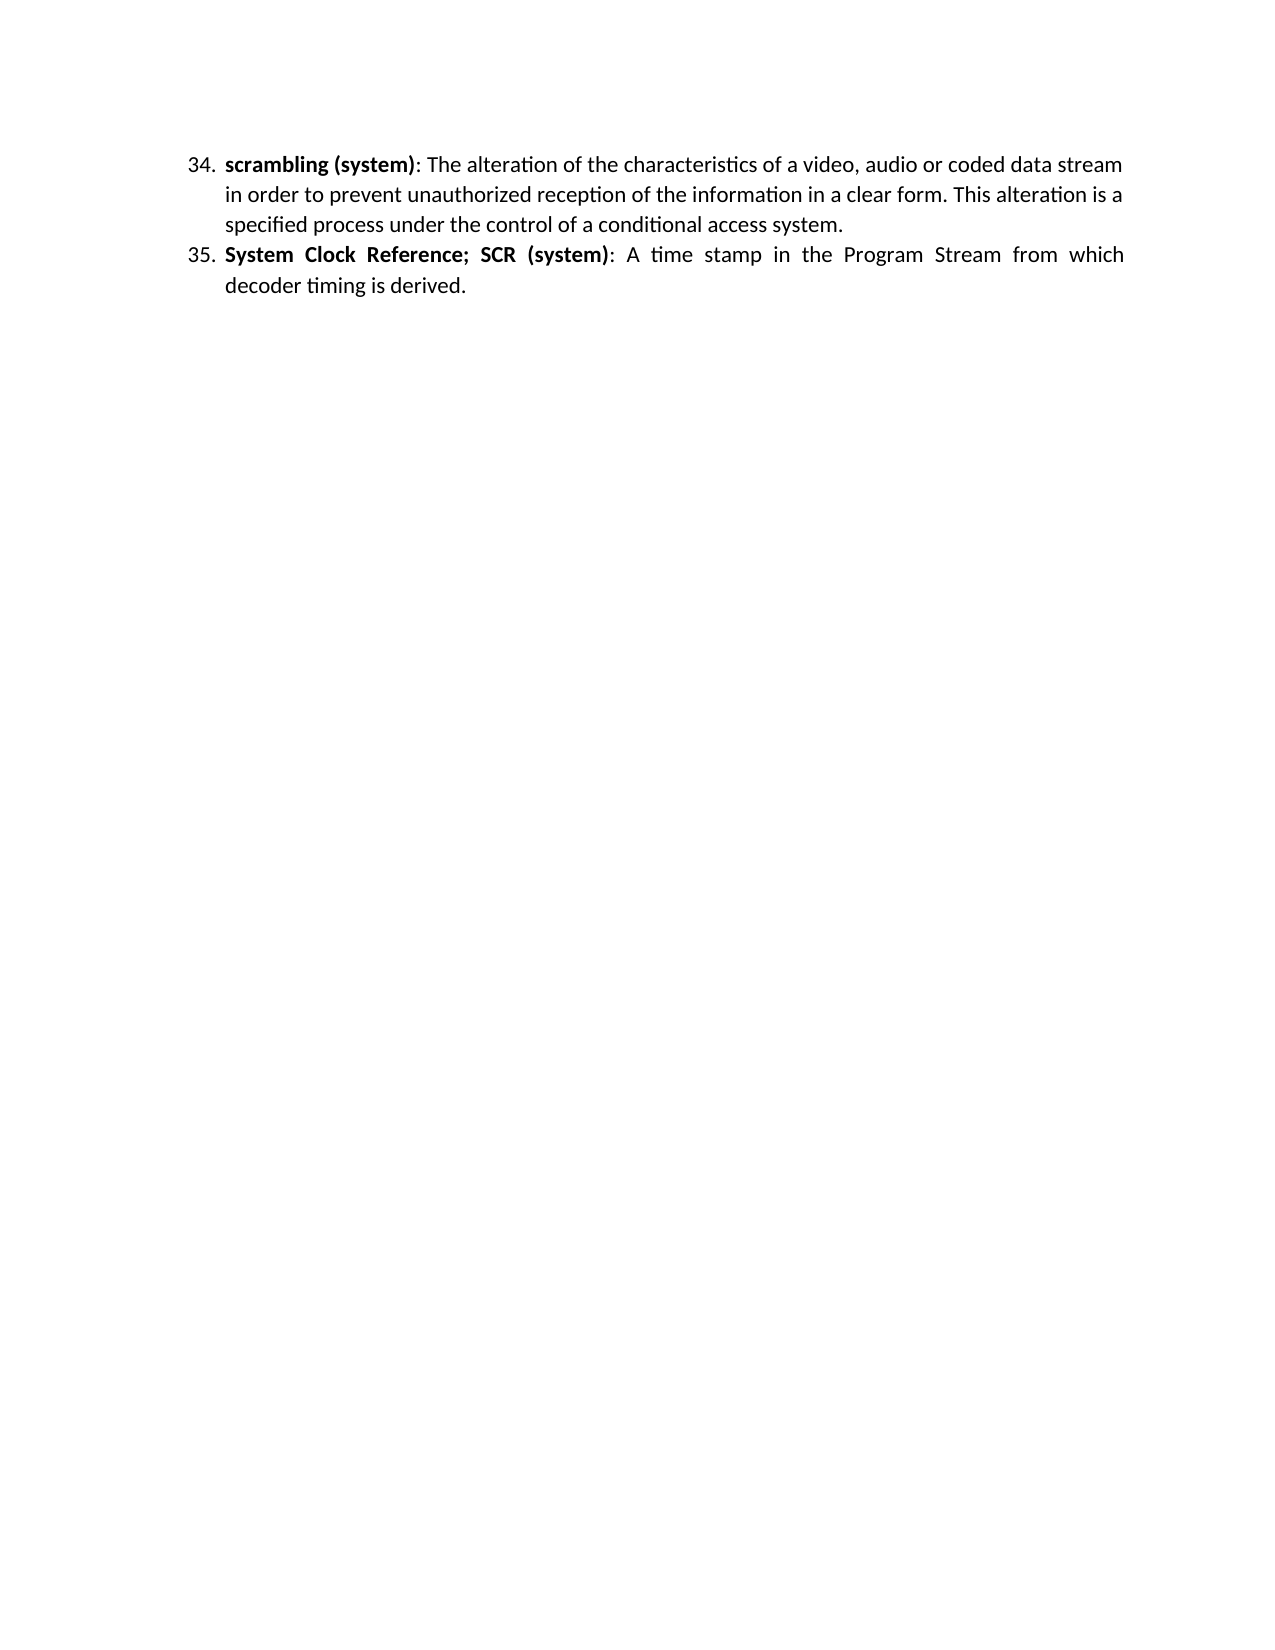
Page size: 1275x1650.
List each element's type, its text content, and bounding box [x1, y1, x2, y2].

list System Clock Reference; SCR (system): A time stamp in the Program Stream from which decoder timing is derived. [187, 241, 1125, 299]
list scrambling (system): The alteration of the characteristics of a video, audio or coded data stream in order to prevent unauthorized reception of the information in a clear form. This alteration is a specified process under the control of a conditional access system. [187, 150, 1125, 238]
